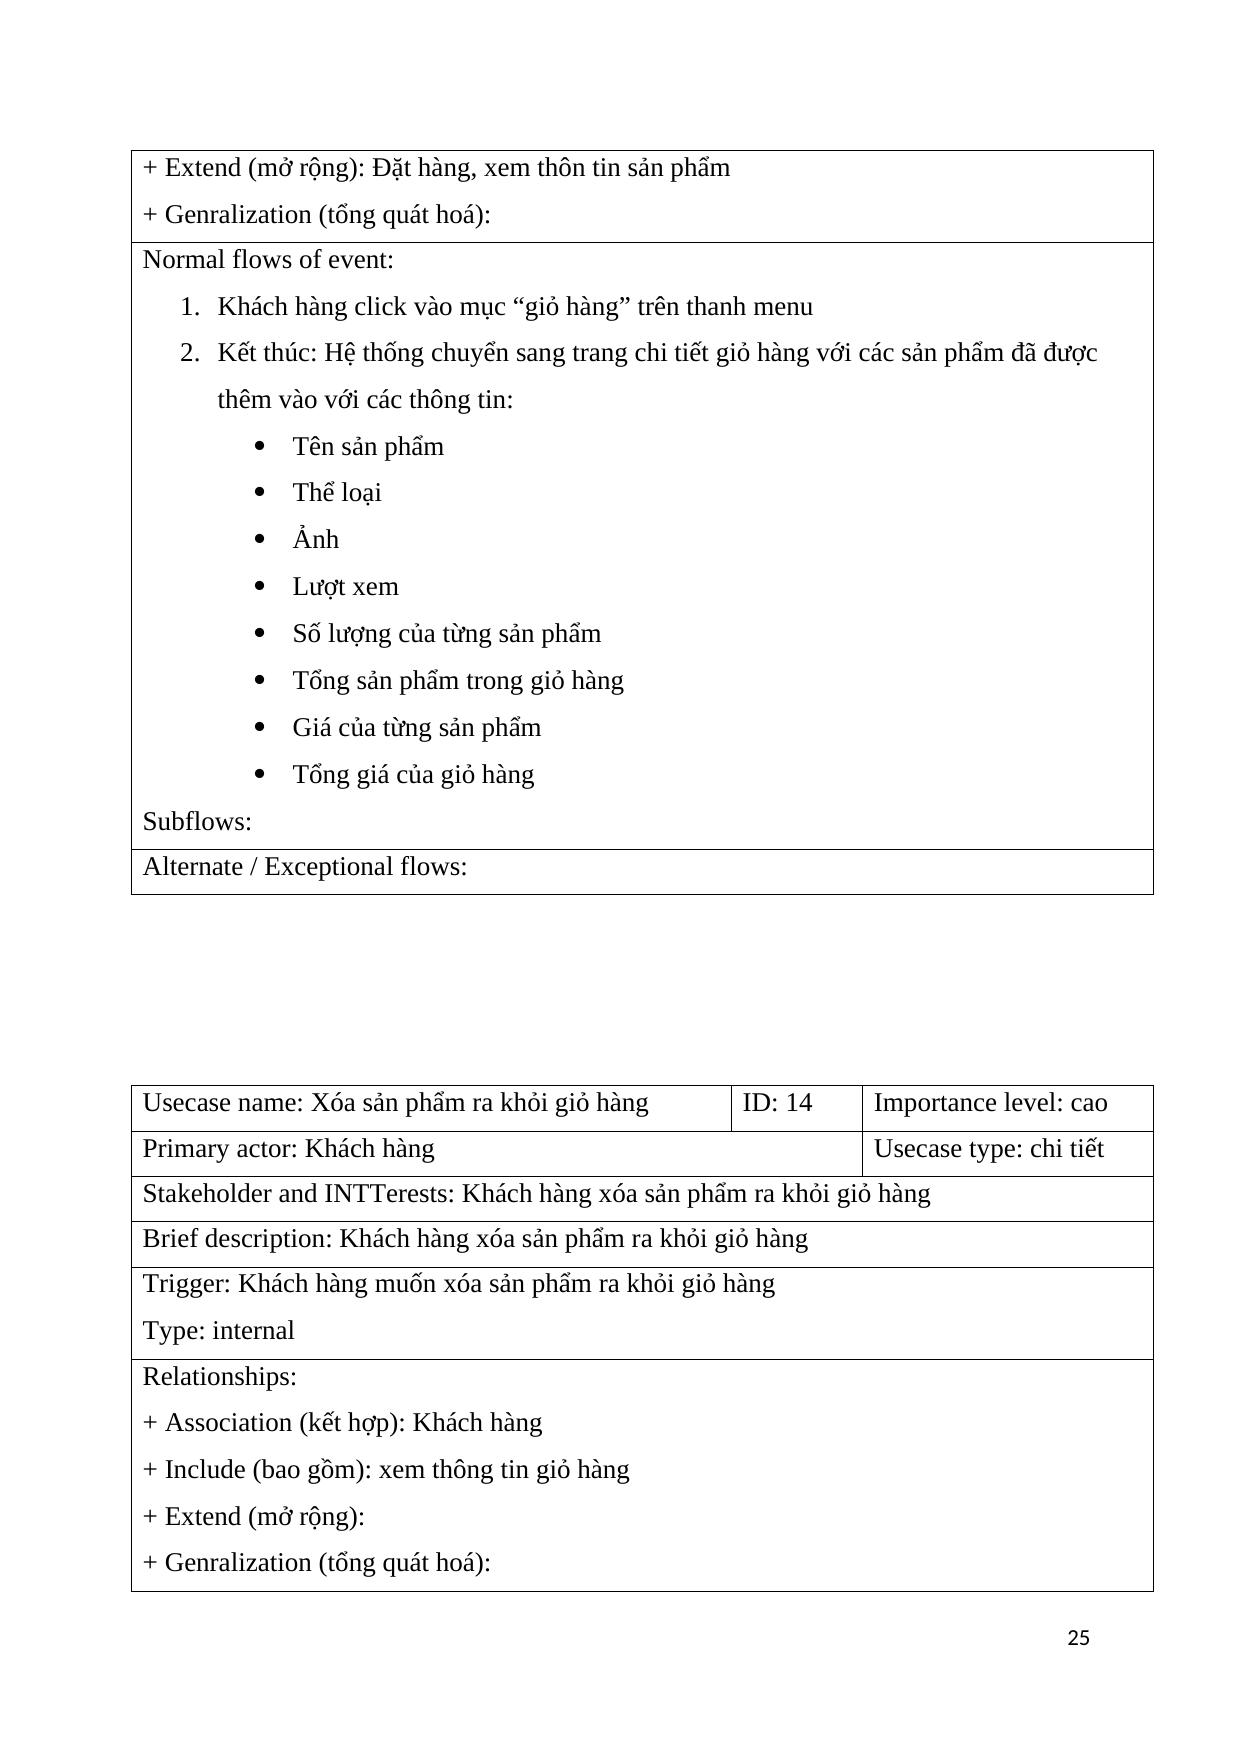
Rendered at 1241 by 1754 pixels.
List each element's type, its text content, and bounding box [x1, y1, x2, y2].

table_cell Trigger: Khách hàng muốn xóa sản phẩm ra khỏi giỏ hàng Type: internal [132, 1268, 1153, 1358]
table_cell Relationships: + Association (kết hợp): Khách hàng + Include (bao gồm): xem thông tin giỏ hàng + Extend (mở rộng): + Genralization (tổng quát hoá): [132, 1360, 1153, 1591]
table_header ID: 14 [732, 1086, 862, 1131]
table_cell Usecase type: chi tiết [863, 1132, 1153, 1176]
table_cell Brief description: Khách hàng xóa sản phẩm ra khỏi giỏ hàng [132, 1222, 1153, 1267]
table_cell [132, 151, 1153, 242]
table_cell Primary actor: Khách hàng [132, 1132, 862, 1176]
table_cell Stakeholder and INTTerests: Khách hàng xóa sản phẩm ra khỏi giỏ hàng [132, 1177, 1153, 1221]
table_cell Normal flows of event: Khách hàng click vào mục “giỏ hàng” trên thanh menu Kết thúc: Hệ thống chuyển sang trang chi tiết giỏ hàng với các sản phẩm đã được thêm vào với các thông tin: Tên sản phẩm Thể loại Ảnh Lượt xem Số lượng của từng sản phẩm Tổng sản phẩm trong giỏ hàng Giá của từng sản phẩm Tổng giá của giỏ hàng Subflows: [132, 243, 1153, 849]
table_header Importance level: cao [863, 1086, 1153, 1131]
table_cell Alternate / Exceptional flows: [132, 850, 1153, 894]
table_header Usecase name: Xóa sản phẩm ra khỏi giỏ hàng [132, 1086, 731, 1131]
